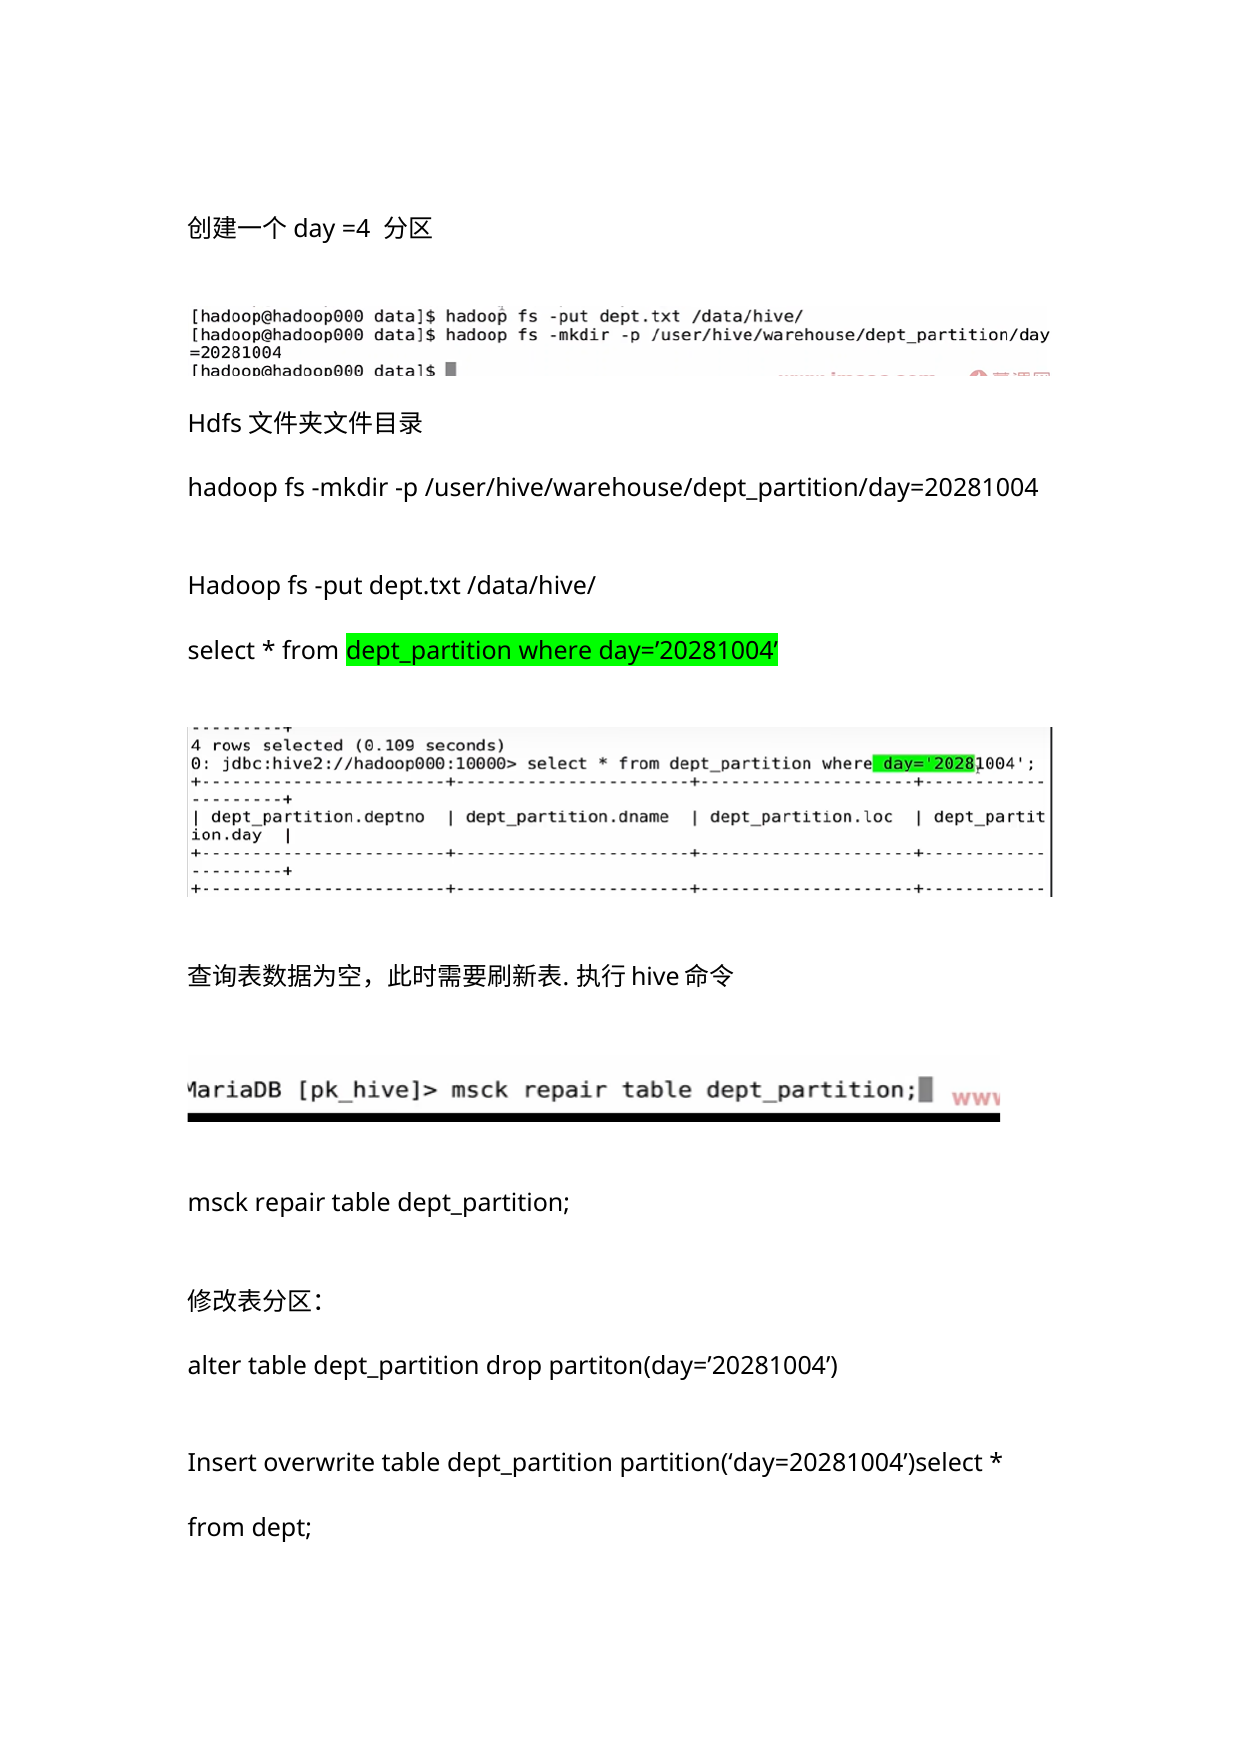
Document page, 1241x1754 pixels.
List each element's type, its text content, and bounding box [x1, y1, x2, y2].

text 修改表分区： [187, 1267, 1053, 1332]
text select * from dept_partition where day=’20281004’ [187, 617, 1053, 682]
picture [187, 727, 1053, 897]
text 查询表数据为空，此时需要刷新表. 执行hive命令 [187, 942, 1053, 1007]
text msck repair table dept_partition; [187, 1169, 1053, 1234]
text Hadoop fs -put dept.txt /data/hive/ [187, 552, 1053, 617]
text Hdfs 文件夹文件目录 [187, 389, 1053, 454]
picture [187, 1055, 1001, 1122]
text alter table dept_partition drop partiton(day=’20281004’) [187, 1332, 1053, 1397]
text 创建一个 day =4 分区 [187, 194, 1053, 259]
text hadoop fs -mkdir -p /user/hive/warehouse/dept_partition/day=20281004 [187, 454, 1053, 519]
picture [187, 306, 1053, 376]
text Insert overwrite table dept_partition partition(‘day=20281004’)select * from dept; [187, 1429, 1053, 1559]
